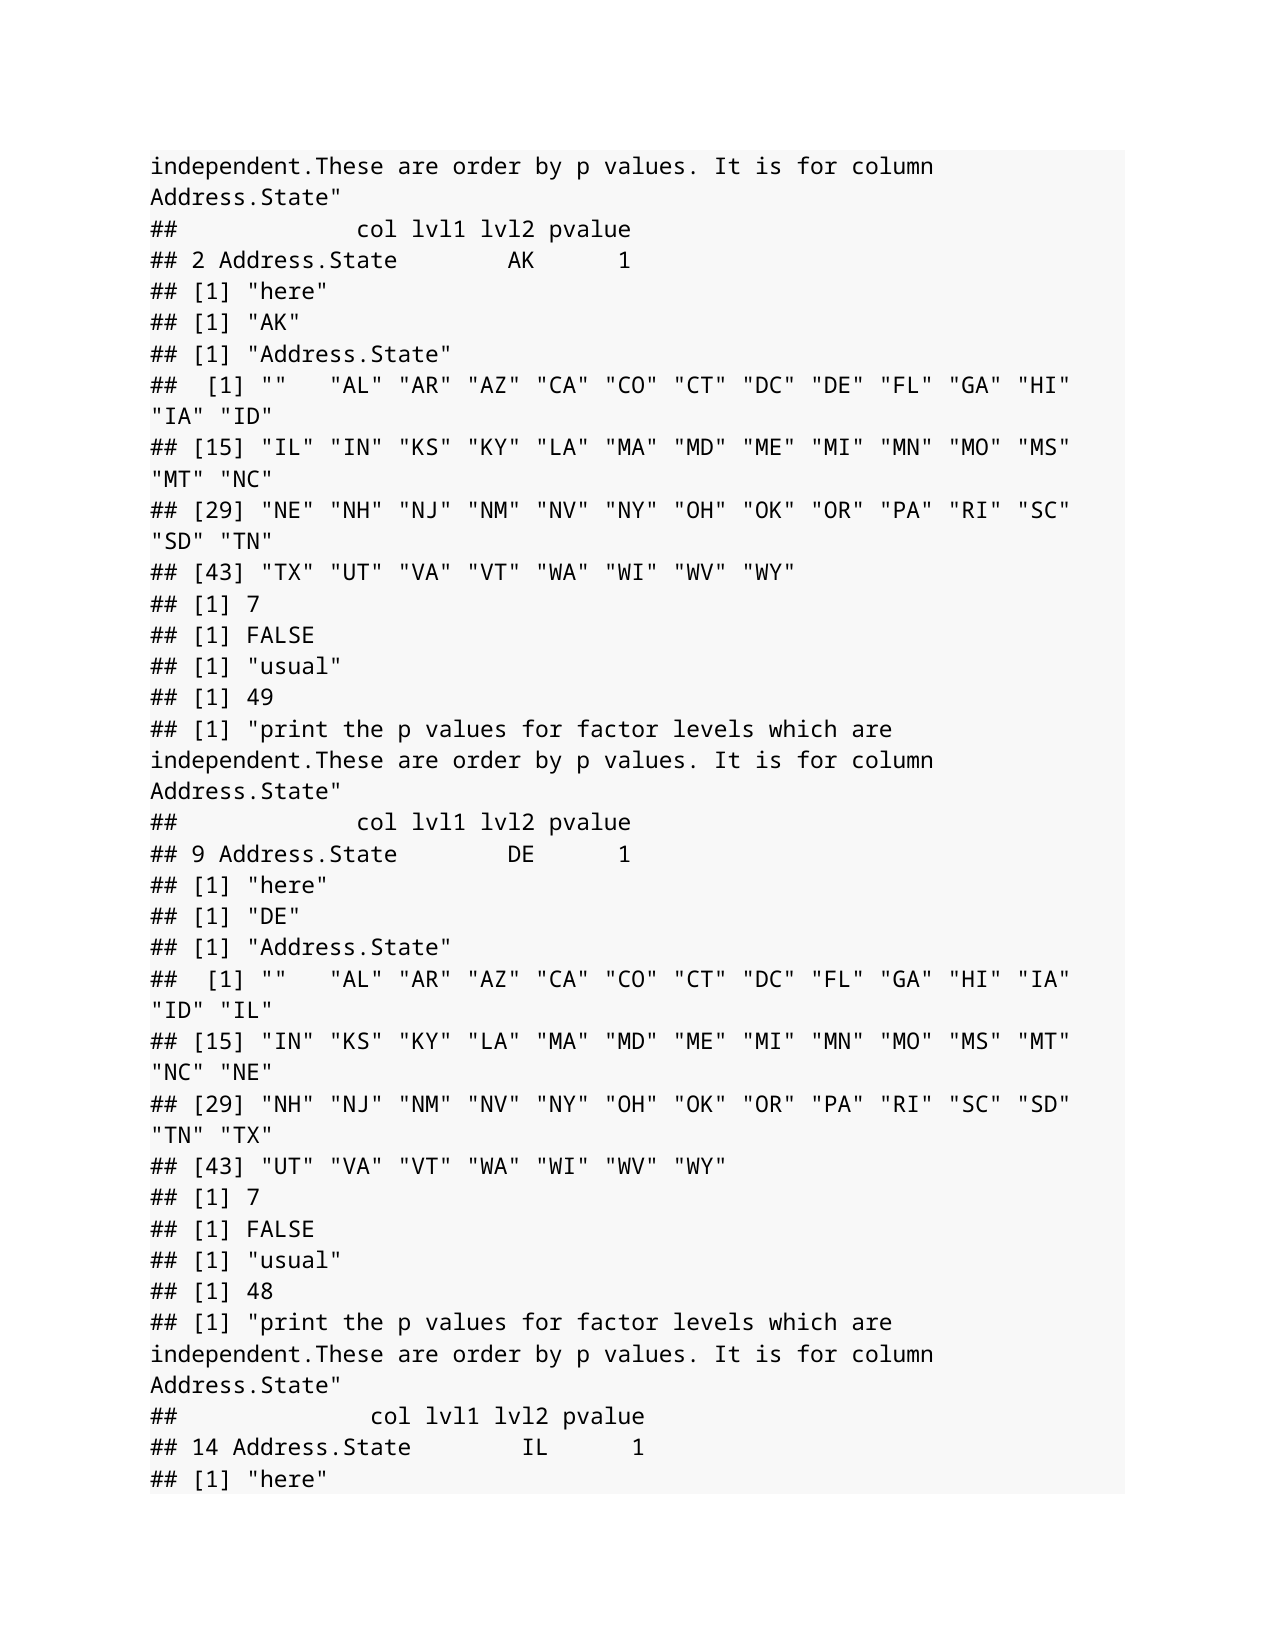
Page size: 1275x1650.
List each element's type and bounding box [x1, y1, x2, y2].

text [150, 150, 1125, 1494]
